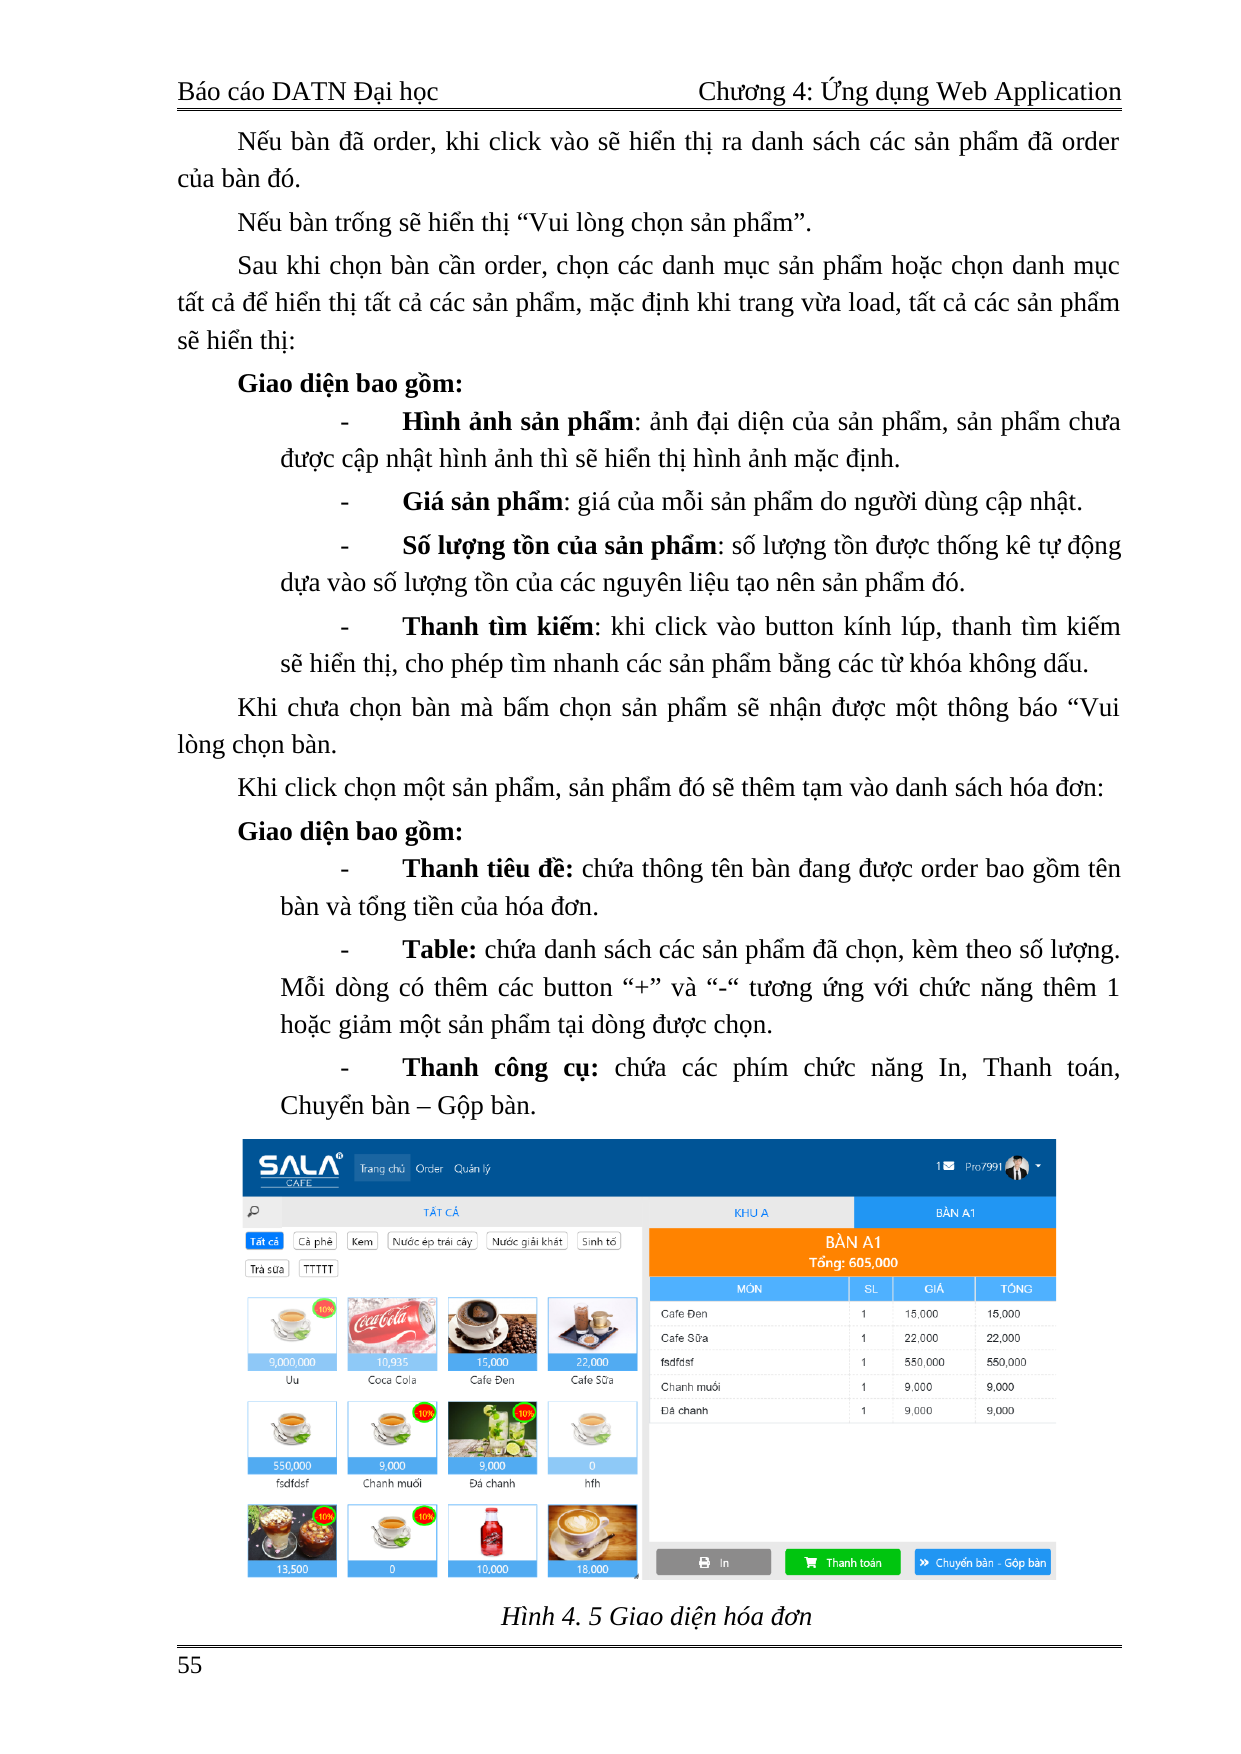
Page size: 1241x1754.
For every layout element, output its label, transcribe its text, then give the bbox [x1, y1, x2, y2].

text Nếu bàn trống sẽ hiển thị “Vui lòng chọn sản phẩm”. [177, 206, 1122, 237]
text Giao diện bao gồm: [177, 367, 1122, 398]
text Table: chứa danh sách các sản phẩm đã chọn, kèm theo số lượng. Mỗi dòng có thêm các button “+” và “-“ tương ứng với chức năng thêm 1 hoặc giảm một sản phẩm tại dòng được chọn. [280, 933, 1122, 1039]
picture [242, 1139, 1057, 1580]
text Nếu bàn đã order, khi click vào sẽ hiển thị ra danh sách các sản phẩm đã order của bàn đó. [177, 125, 1122, 193]
text Khi click chọn một sản phẩm, sản phẩm đó sẽ thêm tạm vào danh sách hóa đơn: [177, 772, 1122, 803]
text Thanh công cụ: chứa các phím chức năng In, Thanh toán, Chuyển bàn – Gộp bàn. [280, 1051, 1122, 1120]
text Thanh tìm kiếm: khi click vào button kính lúp, thanh tìm kiếm sẽ hiển thị, cho phép tìm nhanh các sản phẩm bằng các từ khóa không dấu. [280, 610, 1122, 678]
text Hình ảnh sản phẩm: ảnh đại diện của sản phẩm, sản phẩm chưa được cập nhật hình ảnh thì sẽ hiển thị hình ảnh mặc định. [280, 405, 1122, 473]
text Số lượng tồn của sản phẩm: số lượng tồn được thống kê tự động dựa vào số lượng tồn của các nguyên liệu tạo nên sản phẩm đó. [280, 529, 1122, 597]
text Khi chưa chọn bàn mà bấm chọn sản phẩm sẽ nhận được một thông báo “Vui lòng chọn bàn. [177, 691, 1122, 759]
text Giao diện bao gồm: [177, 815, 1122, 846]
text Thanh tiêu đề: chứa thông tên bàn đang được order bao gồm tên bàn và tổng tiền của hóa đơn. [280, 852, 1122, 921]
text Sau khi chọn bàn cần order, chọn các danh mục sản phẩm hoặc chọn danh mục tất cả để hiển thị tất cả các sản phẩm, mặc định khi trang vừa load, tất cả các sản phẩm sẽ hiển thị: [177, 249, 1122, 355]
text Giá sản phẩm: giá của mỗi sản phẩm do người dùng cập nhật. [280, 486, 1122, 517]
